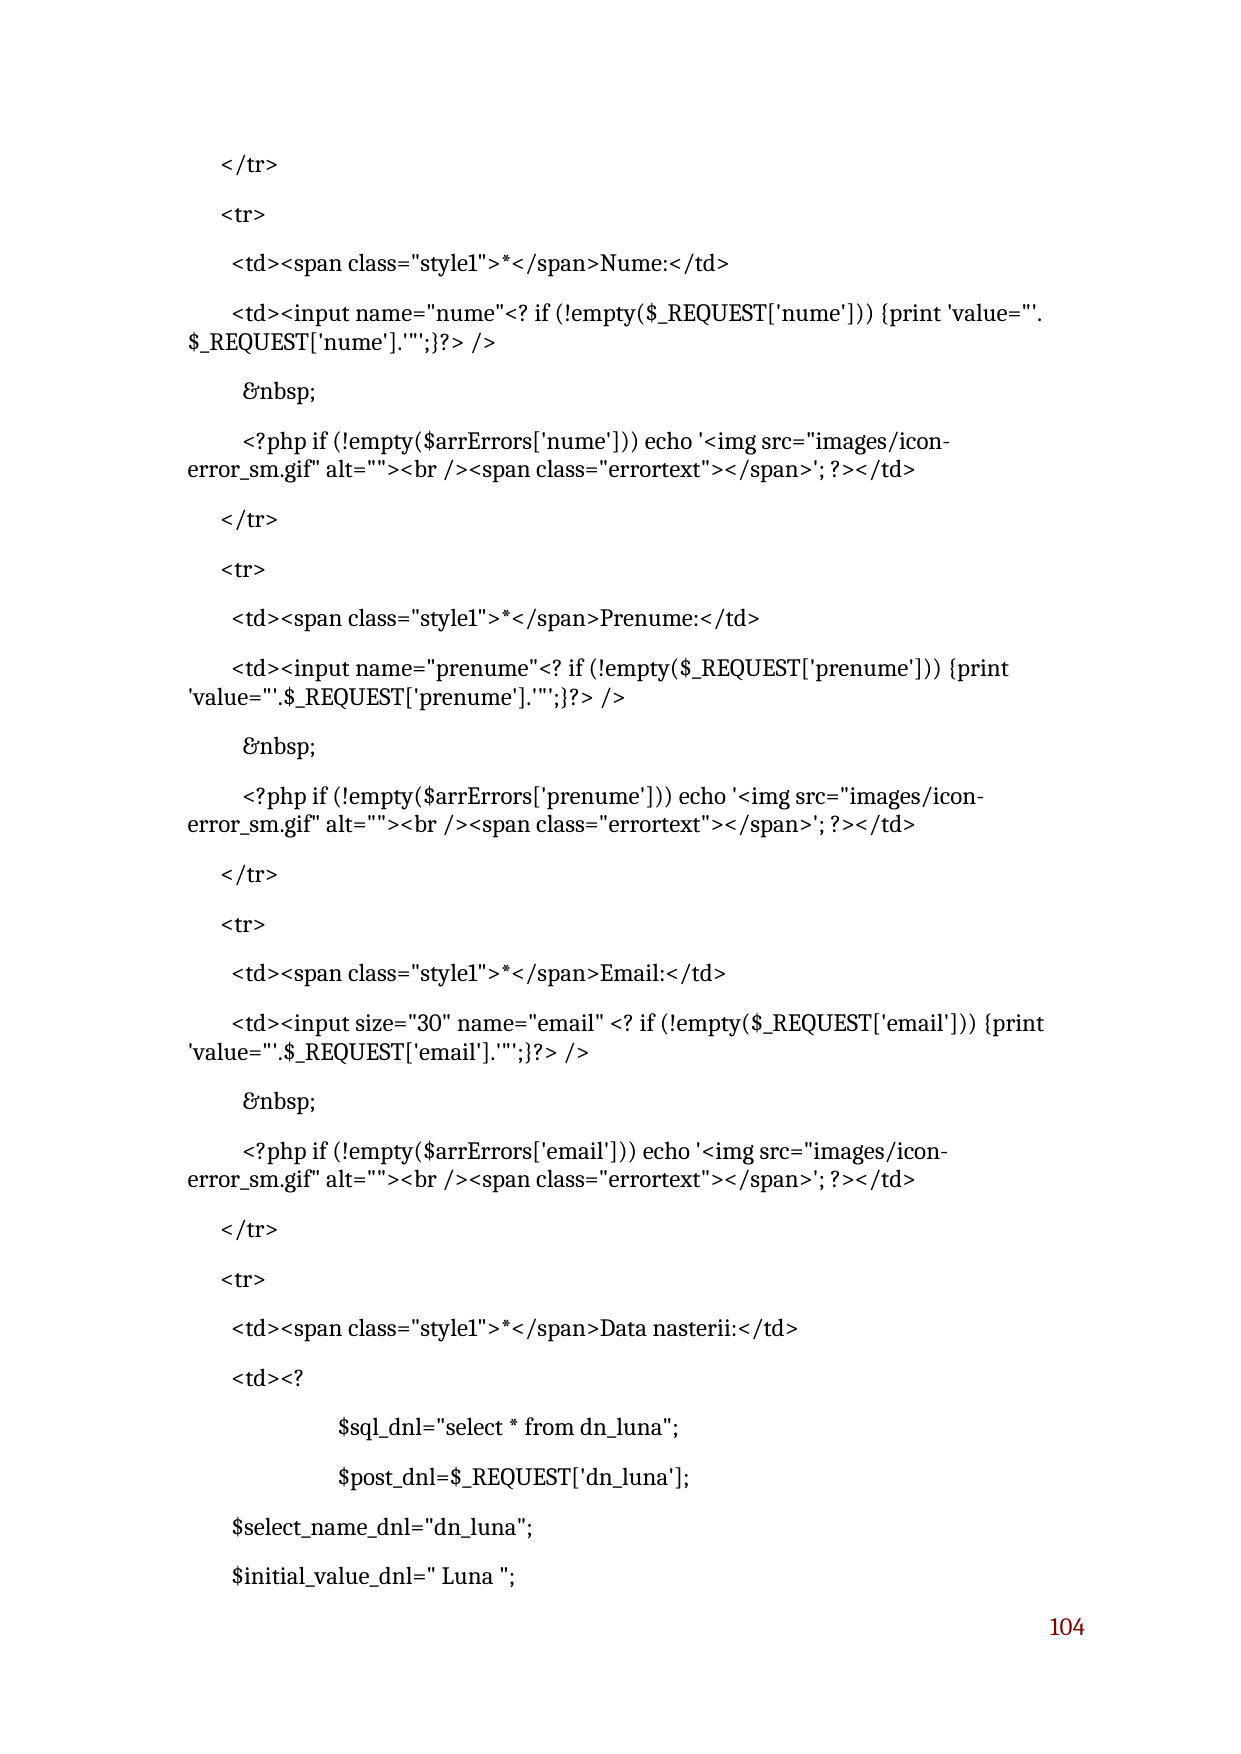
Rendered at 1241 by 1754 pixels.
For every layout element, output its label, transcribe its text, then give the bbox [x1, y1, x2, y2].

text <?php if (!empty($arrErrors['prenume'])) echo '<img src="images/icon-error_sm.gif" alt=""><br /><span class="errortext"></span>'; ?></td> [187, 782, 1053, 839]
text <td><input size="30" name="email" <? if (!empty($_REQUEST['email'])) {print 'value="'.$_REQUEST['email'].'"';}?> /> [187, 1009, 1053, 1066]
text <td><span class="style1">*</span>Nume:</td> [187, 249, 1053, 278]
text <td><span class="style1">*</span>Data nasterii:</td> [187, 1314, 1053, 1343]
text $initial_value_dnl=" Luna "; [187, 1562, 1053, 1591]
text &nbsp; [187, 732, 1053, 761]
text <td><input name="prenume"<? if (!empty($_REQUEST['prenume'])) {print 'value="'.$_REQUEST['prenume'].'"';}?> /> [187, 654, 1053, 711]
text $post_dnl=$_REQUEST['dn_luna']; [187, 1463, 1053, 1492]
text <tr> [187, 554, 1053, 583]
text <tr> [187, 909, 1053, 938]
text <tr> [187, 1264, 1053, 1293]
text <tr> [187, 199, 1053, 228]
text <td><span class="style1">*</span>Prenume:</td> [187, 604, 1053, 633]
text </tr> [187, 860, 1053, 889]
text </tr> [187, 150, 1053, 179]
text </tr> [187, 1215, 1053, 1244]
text <td><span class="style1">*</span>Email:</td> [187, 959, 1053, 988]
text <td><? [187, 1364, 1053, 1392]
text </tr> [187, 505, 1053, 534]
text <?php if (!empty($arrErrors['nume'])) echo '<img src="images/icon-error_sm.gif" alt=""><br /><span class="errortext"></span>'; ?></td> [187, 427, 1053, 484]
text <?php if (!empty($arrErrors['email'])) echo '<img src="images/icon-error_sm.gif" alt=""><br /><span class="errortext"></span>'; ?></td> [187, 1137, 1053, 1194]
text <td><input name="nume"<? if (!empty($_REQUEST['nume'])) {print 'value="'.$_REQUEST['nume'].'"';}?> /> [187, 299, 1053, 356]
text &nbsp; [187, 1087, 1053, 1116]
text &nbsp; [187, 377, 1053, 406]
text $sql_dnl="select * from dn_luna"; [187, 1413, 1053, 1442]
text $select_name_dnl="dn_luna"; [187, 1512, 1053, 1541]
